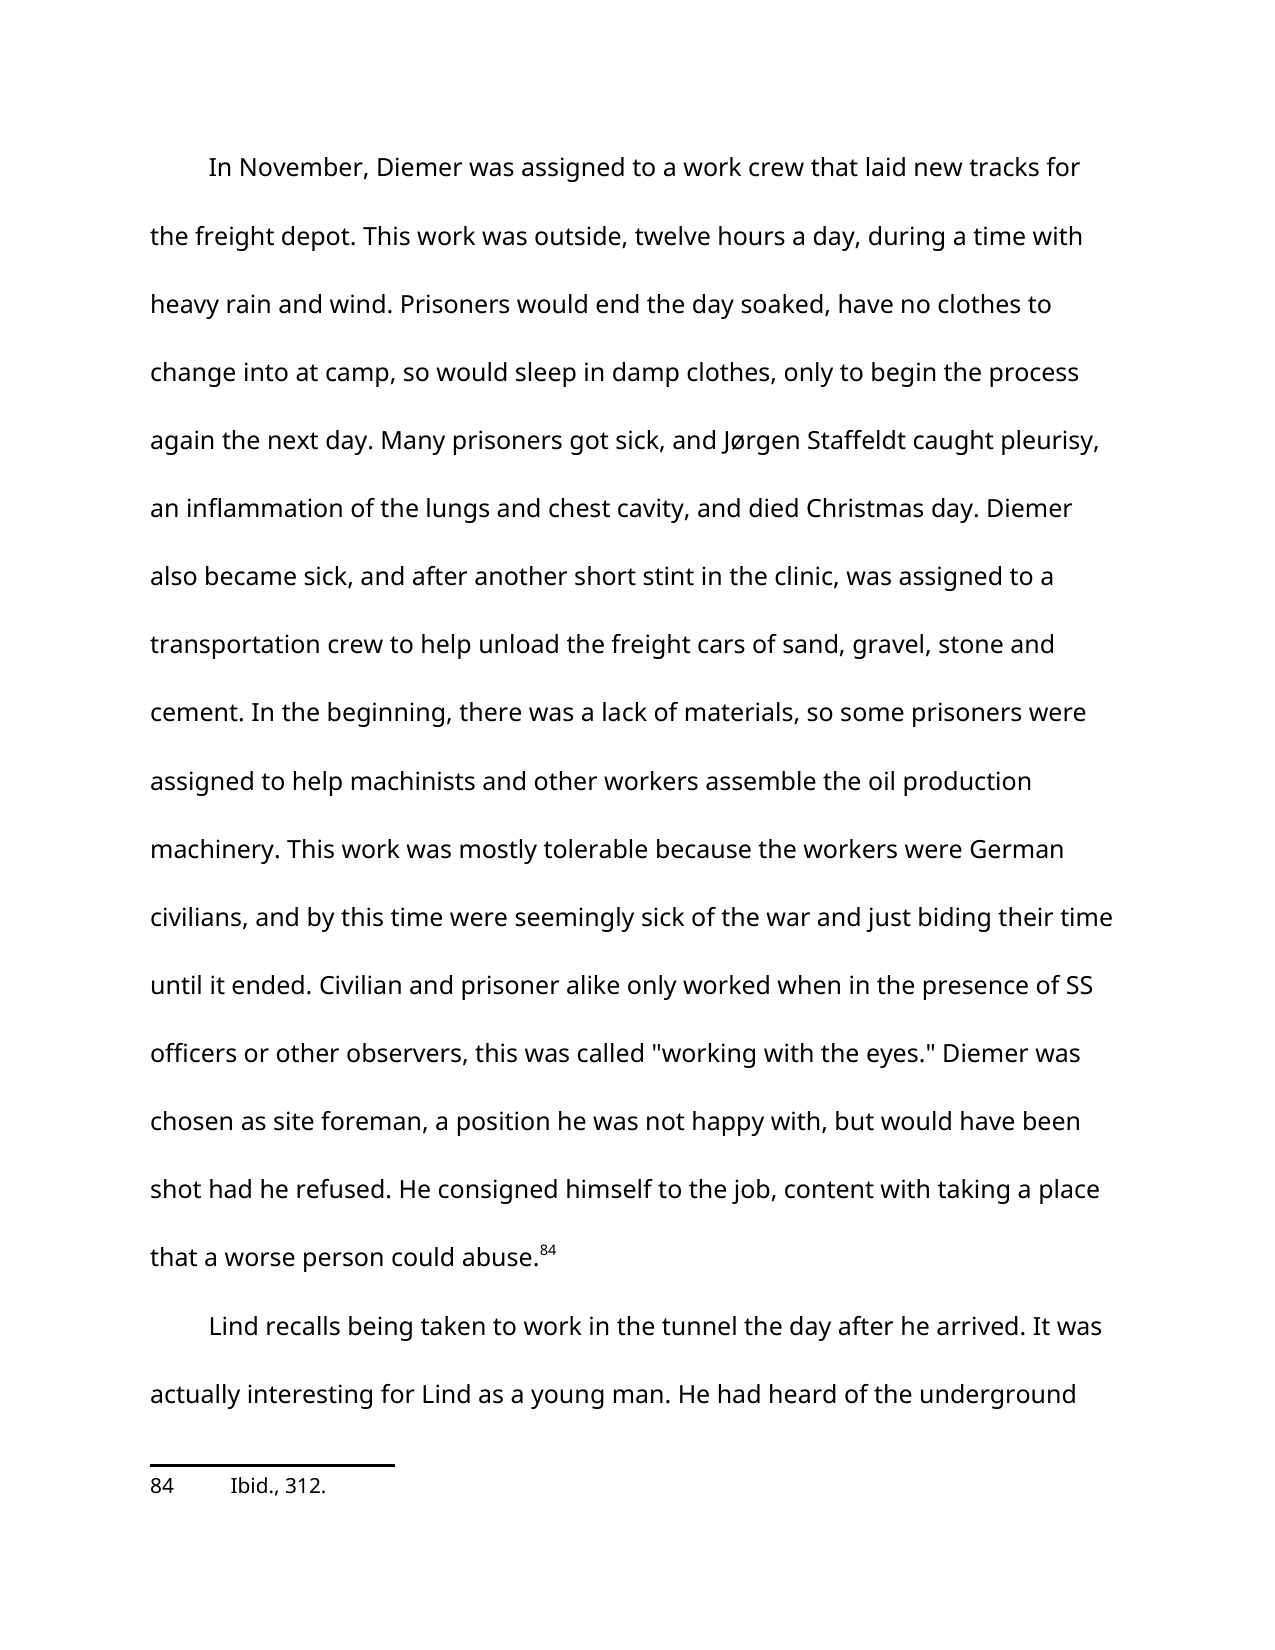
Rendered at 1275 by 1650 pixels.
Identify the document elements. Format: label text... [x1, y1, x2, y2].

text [150, 1308, 1125, 1410]
text In November, Diemer was assigned to a work crew that laid new tracks for the freight depot. This work was outside, twelve hours a day, during a time with heavy rain and wind. Prisoners would end the day soaked, have no clothes to change into at camp, so would sleep in damp clothes, only to begin the process again the next day. Many prisoners got sick, and Jørgen Staffeldt caught pleurisy, an inflammation of the lungs and chest cavity, and died Christmas day. Diemer also became sick, and after another short stint in the clinic, was assigned to a transportation crew to help unload the freight cars of sand, gravel, stone and cement. In the beginning, there was a lack of materials, so some prisoners were assigned to help machinists and other workers assemble the oil production machinery. This work was mostly tolerable because the workers were German civilians, and by this time were seemingly sick of the war and just biding their time until it ended. Civilian and prisoner alike only worked when in the presence of SS officers or other observers, this was called "working with the eyes." Diemer was chosen as site foreman, a position he was not happy with, but would have been shot had he refused. He consigned himself to the job, content with taking a place that a worse person could abuse. [150, 150, 1125, 1274]
